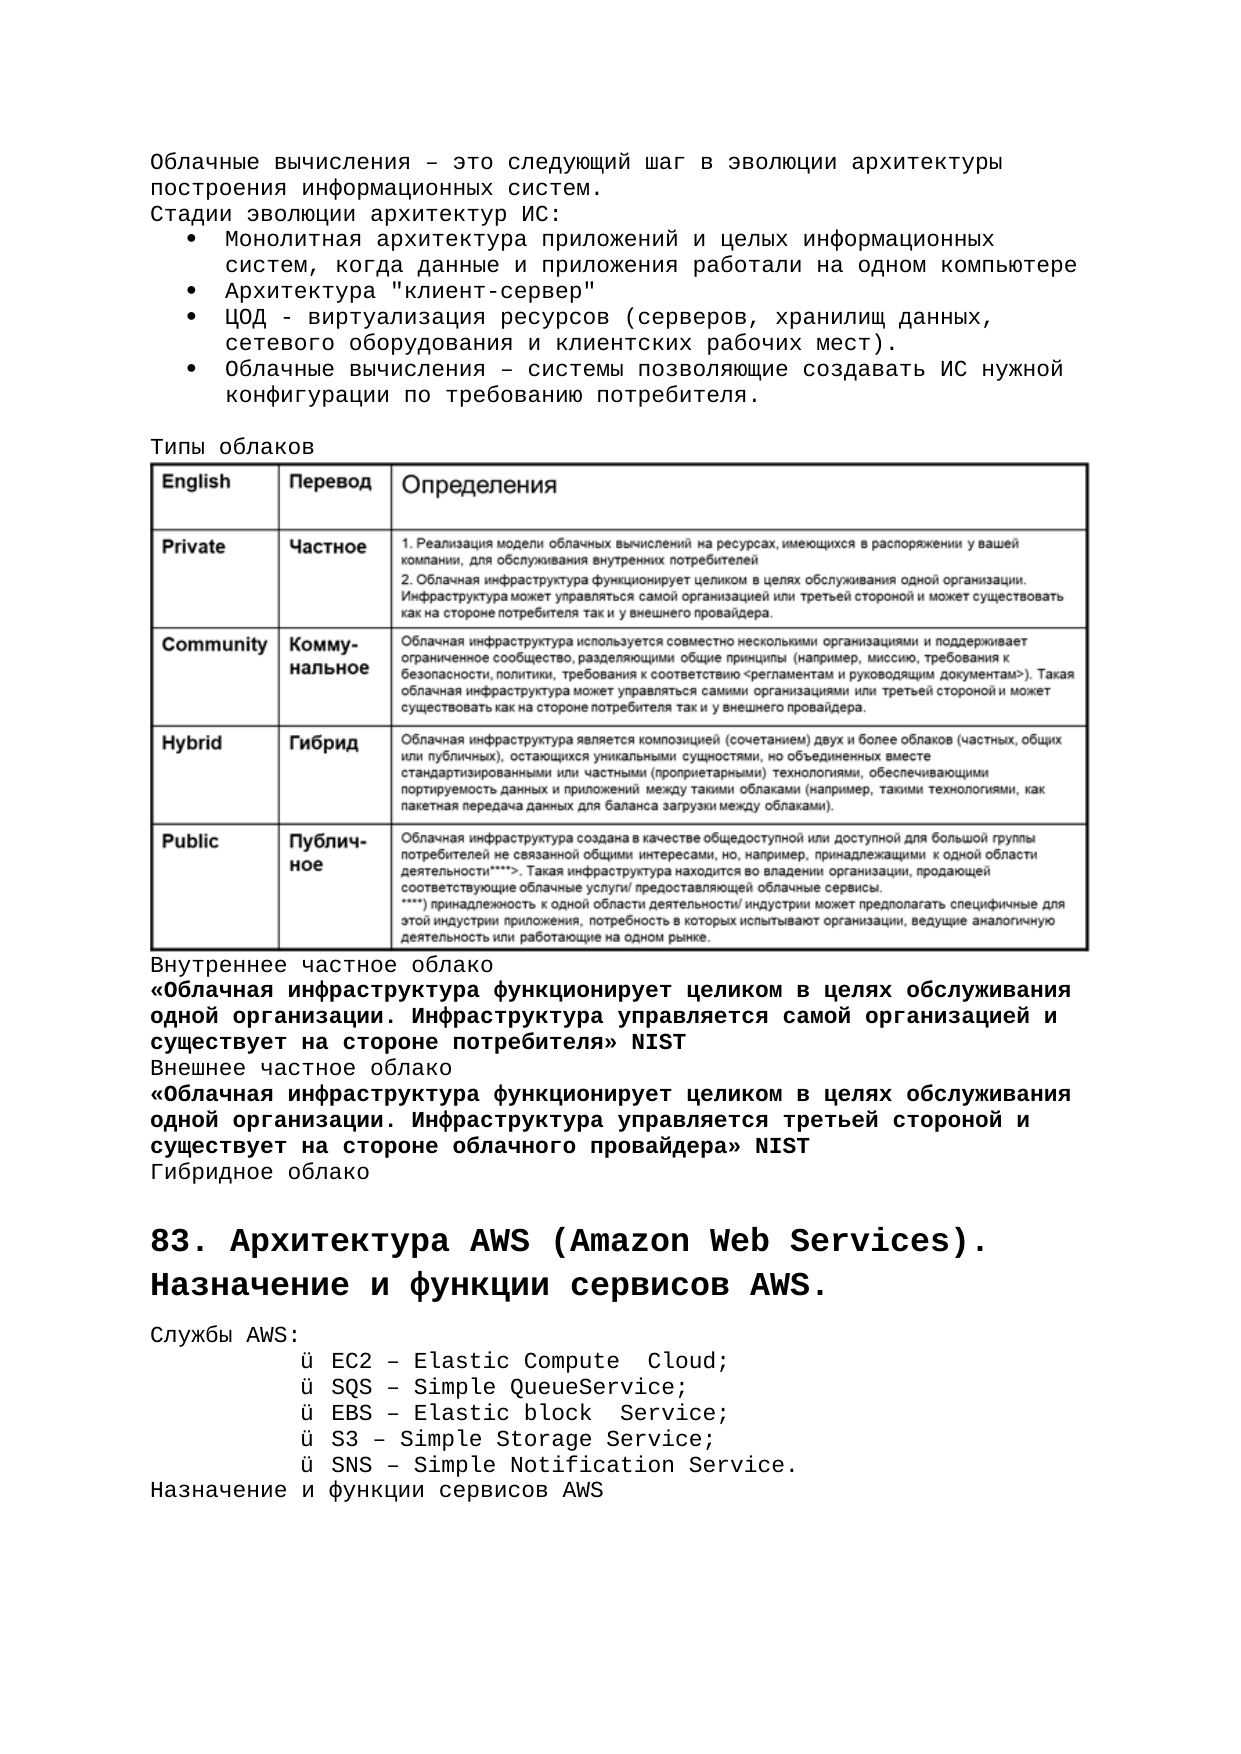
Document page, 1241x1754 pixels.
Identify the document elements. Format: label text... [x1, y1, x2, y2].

text ü EC2 – Elastic Compute Cloud; [300, 1349, 1090, 1375]
text Внешнее частное облако [150, 1057, 1090, 1083]
text Облачные вычисления – это следующий шаг в эволюции архитектуры построения информационных систем. [150, 150, 1090, 202]
text Гибридное облако [150, 1160, 1090, 1186]
list Монолитная архитектура приложений и целых информационных систем, когда данные и приложения работали на одном компьютере [187, 228, 1090, 280]
text «Облачная инфраструктура функционирует целиком в целях обслуживания одной организации. Инфраструктура управляется третьей стороной и существует на стороне облачного провайдера» NIST [150, 1083, 1090, 1160]
text ü SNS – Simple Notification Service. [300, 1453, 1090, 1479]
subtitle 83. Архитектура AWS (Amazon Web Services). Назначение и функции сервисов AWS. [150, 1224, 1090, 1305]
picture [150, 461, 1091, 953]
text Внутреннее частное облако [150, 953, 1090, 979]
text ü S3 – Simple Storage Service; [300, 1427, 1090, 1453]
list ЦОД - виртуализация ресурсов (серверов, хранилищ данных, сетевого оборудования и клиентских рабочих мест). [187, 306, 1090, 357]
text «Облачная инфраструктура функционирует целиком в целях обслуживания одной организации. Инфраструктура управляется самой организацией и существует на стороне потребителя» NIST [150, 979, 1090, 1057]
text ü SQS – Simple QueueService; [300, 1375, 1090, 1401]
text ü EBS – Elastic block Service; [300, 1401, 1090, 1427]
list Облачные вычисления – системы позволяющие создавать ИС нужной конфигурации по требованию потребителя. [187, 357, 1090, 409]
text Назначение и функции сервисов AWS [150, 1479, 1090, 1505]
list Архитектура "клиент-сервер" [187, 280, 1090, 306]
text Службы AWS: [150, 1323, 1090, 1349]
text Типы облаков [150, 435, 1090, 461]
text Стадии эволюции архитектур ИС: [150, 202, 1090, 228]
